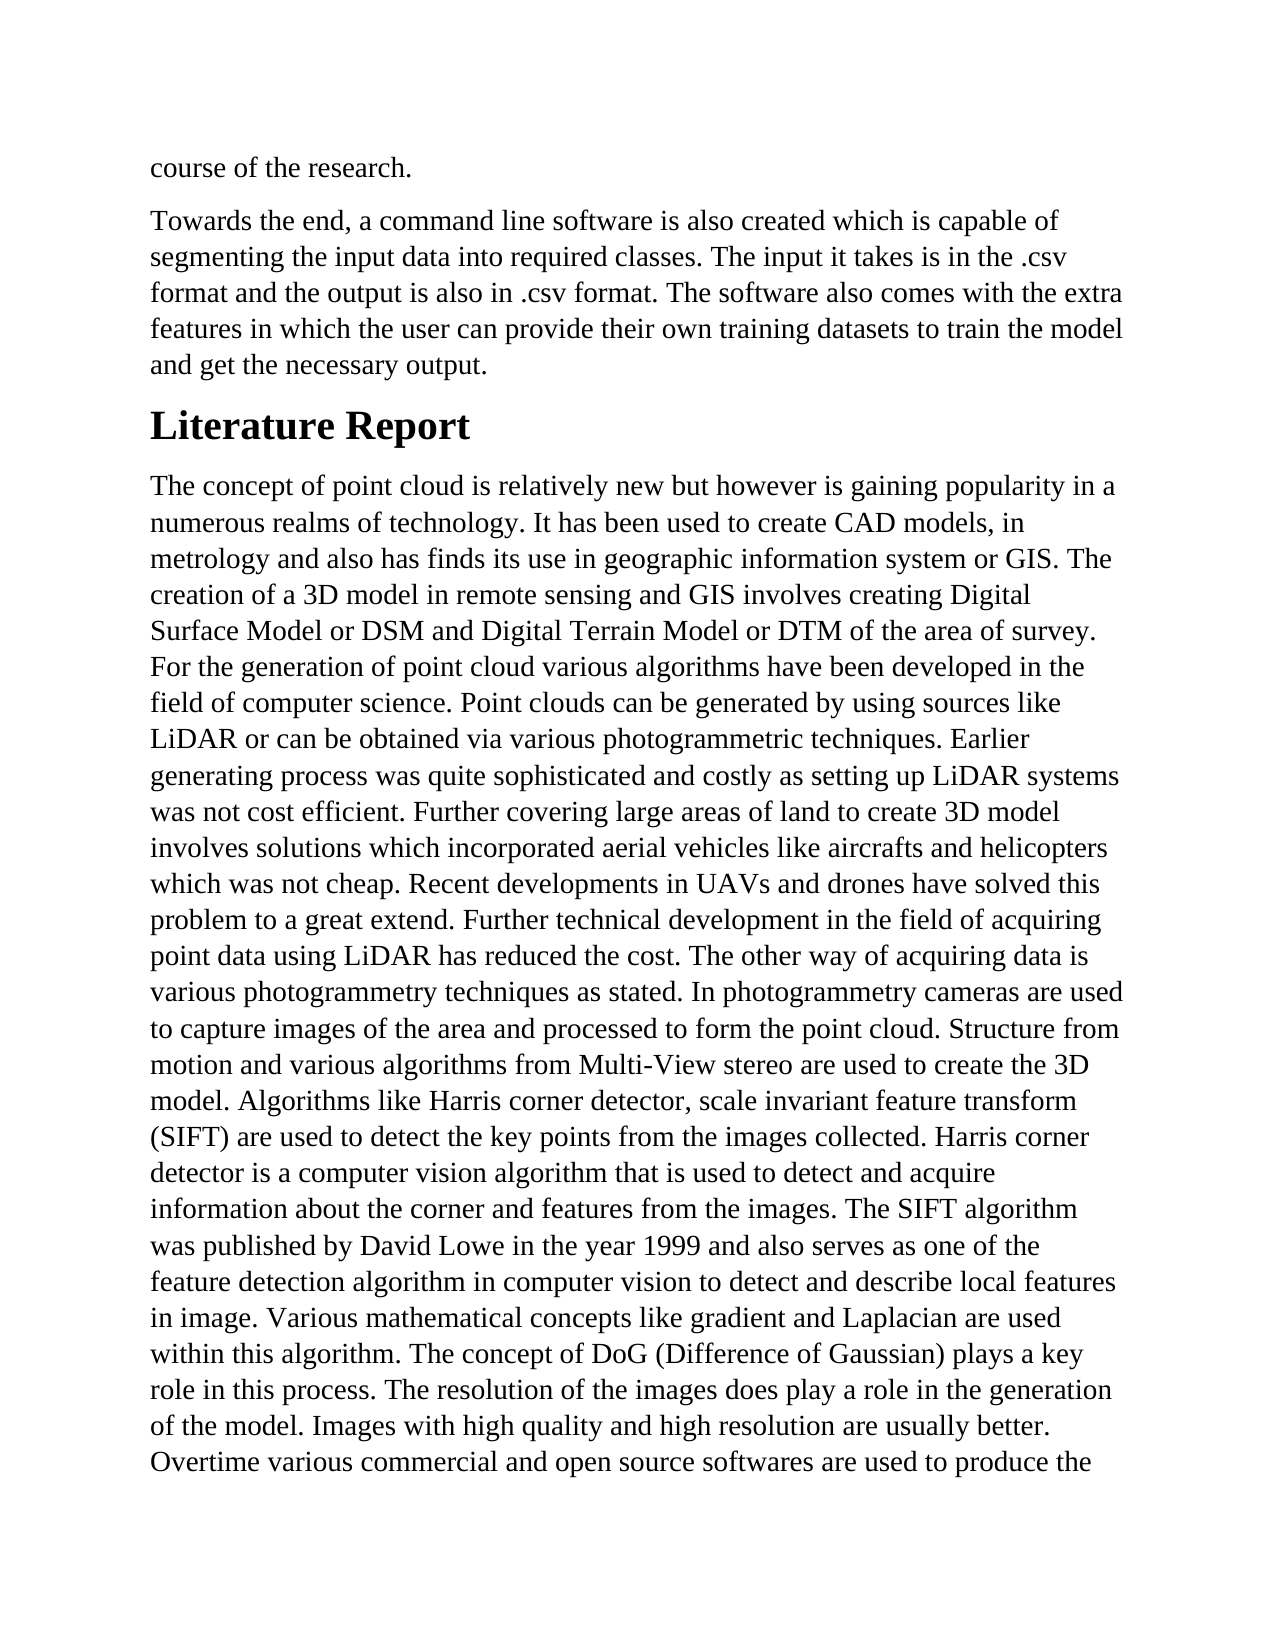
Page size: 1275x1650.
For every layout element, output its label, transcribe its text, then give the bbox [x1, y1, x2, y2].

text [150, 468, 1125, 1478]
text Literature Report [150, 400, 1125, 448]
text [150, 150, 1125, 183]
text Towards the end, a command line software is also created which is capable of segmenting the input data into required classes. The input it takes is in the .csv format and the output is also in .csv format. The software also comes with the extra features in which the user can provide their own training datasets to train the model and get the necessary output. [150, 203, 1125, 381]
